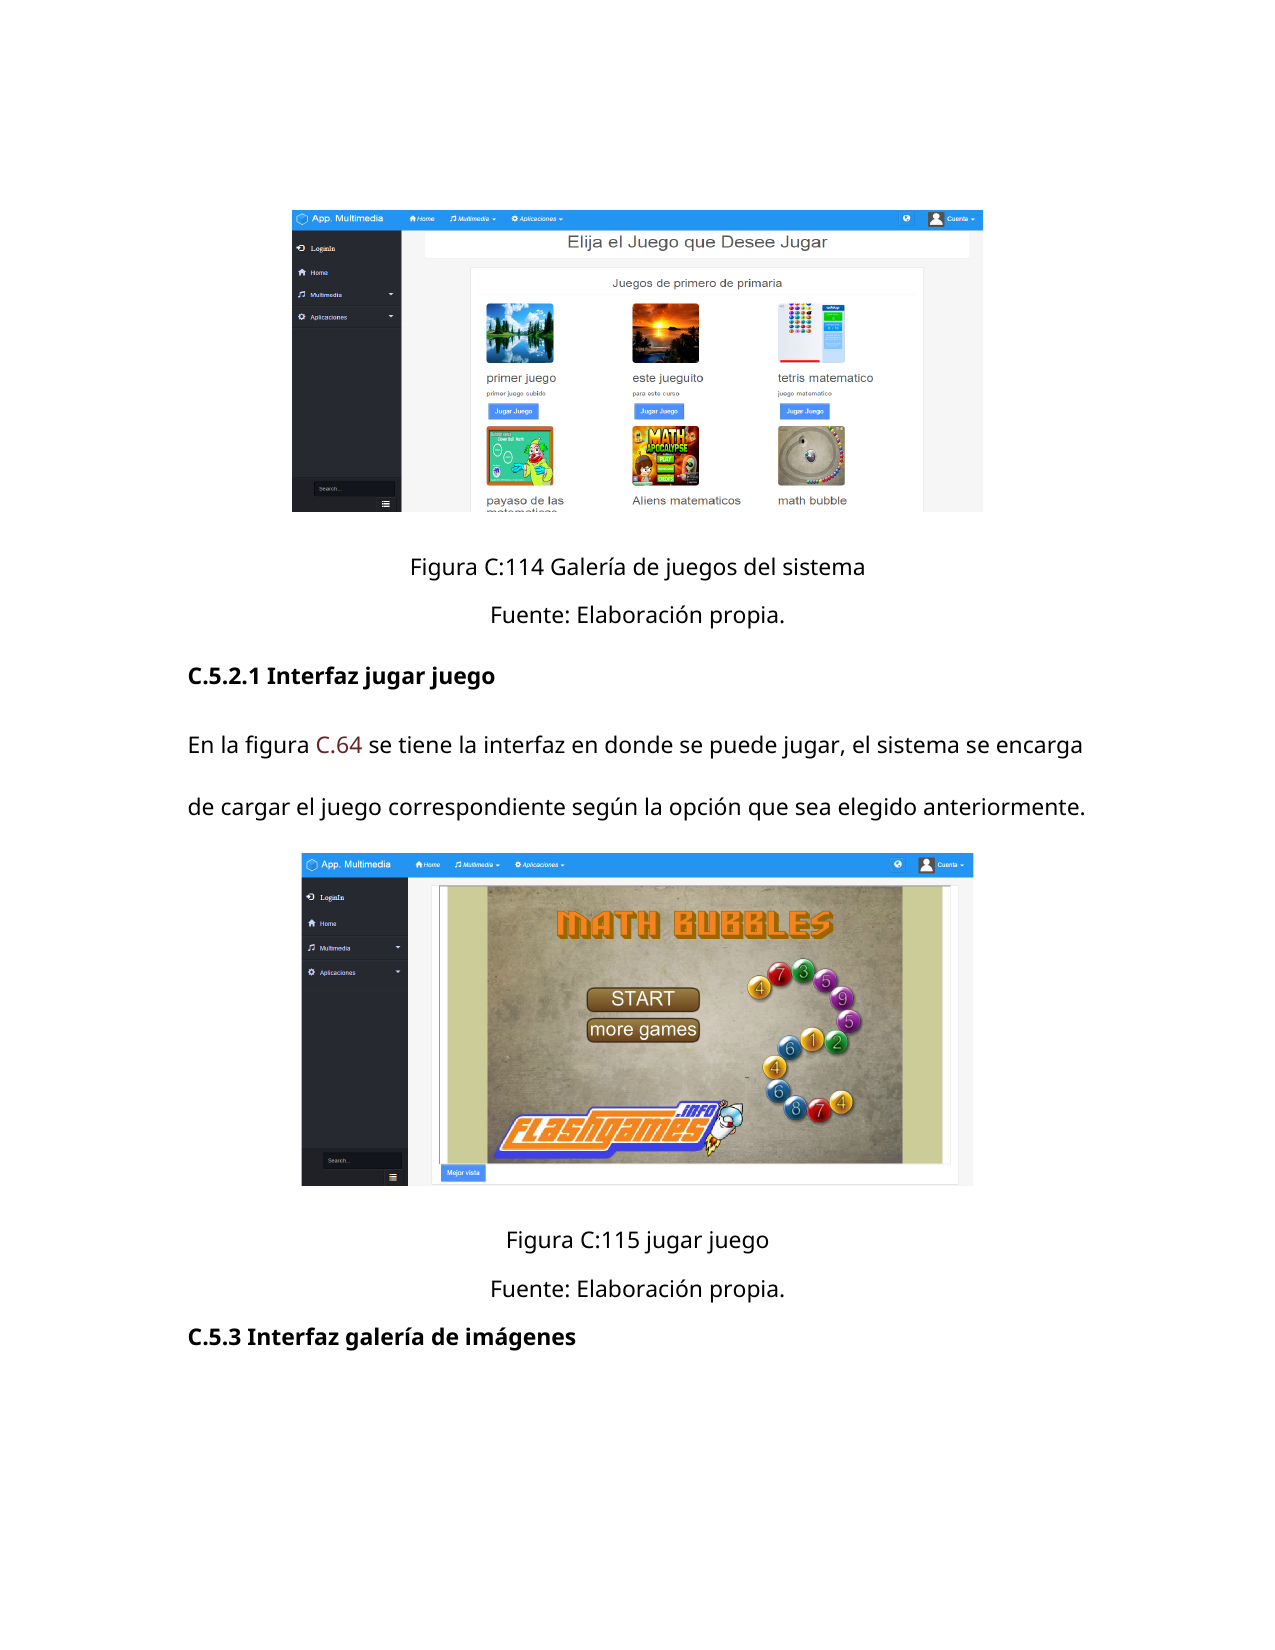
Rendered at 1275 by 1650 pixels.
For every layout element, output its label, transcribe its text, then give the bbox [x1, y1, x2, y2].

text Fuente: Elaboración propia. [187, 1273, 1087, 1304]
subtitle C.5.3 Interfaz galería de imágenes [187, 1321, 1087, 1353]
text Fuente: Elaboración propia. [187, 599, 1087, 630]
subtitle C.5.2.1 Interfaz jugar juego [187, 660, 1087, 691]
text En la figura C.64 se tiene la interfaz en donde se puede jugar, el sistema se encarga de cargar el juego correspondiente según la opción que sea elegido anteriormente. [187, 728, 1087, 822]
